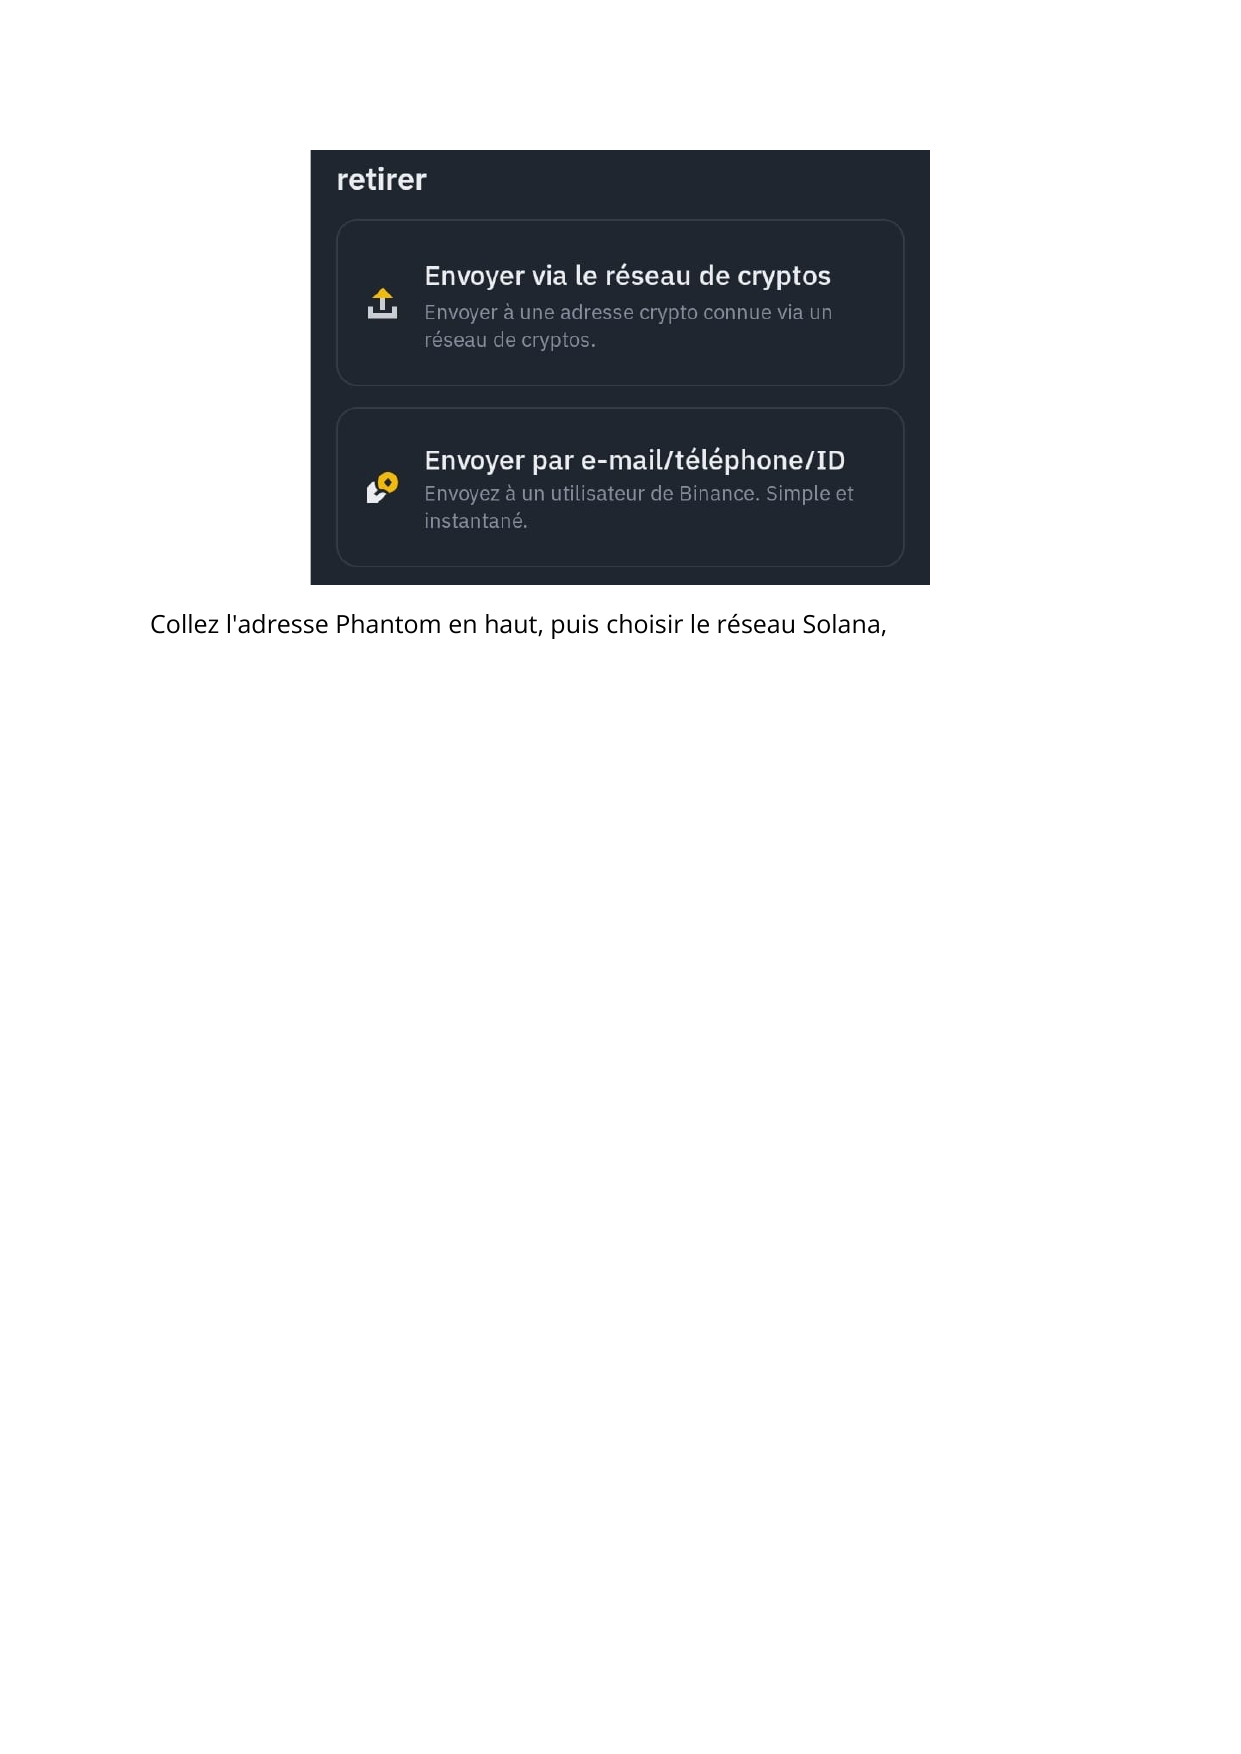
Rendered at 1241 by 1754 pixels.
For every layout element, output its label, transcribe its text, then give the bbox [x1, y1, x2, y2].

picture [310, 150, 930, 585]
text Collez l'adresse Phantom en haut, puis choisir le réseau Solana, [150, 607, 1090, 641]
